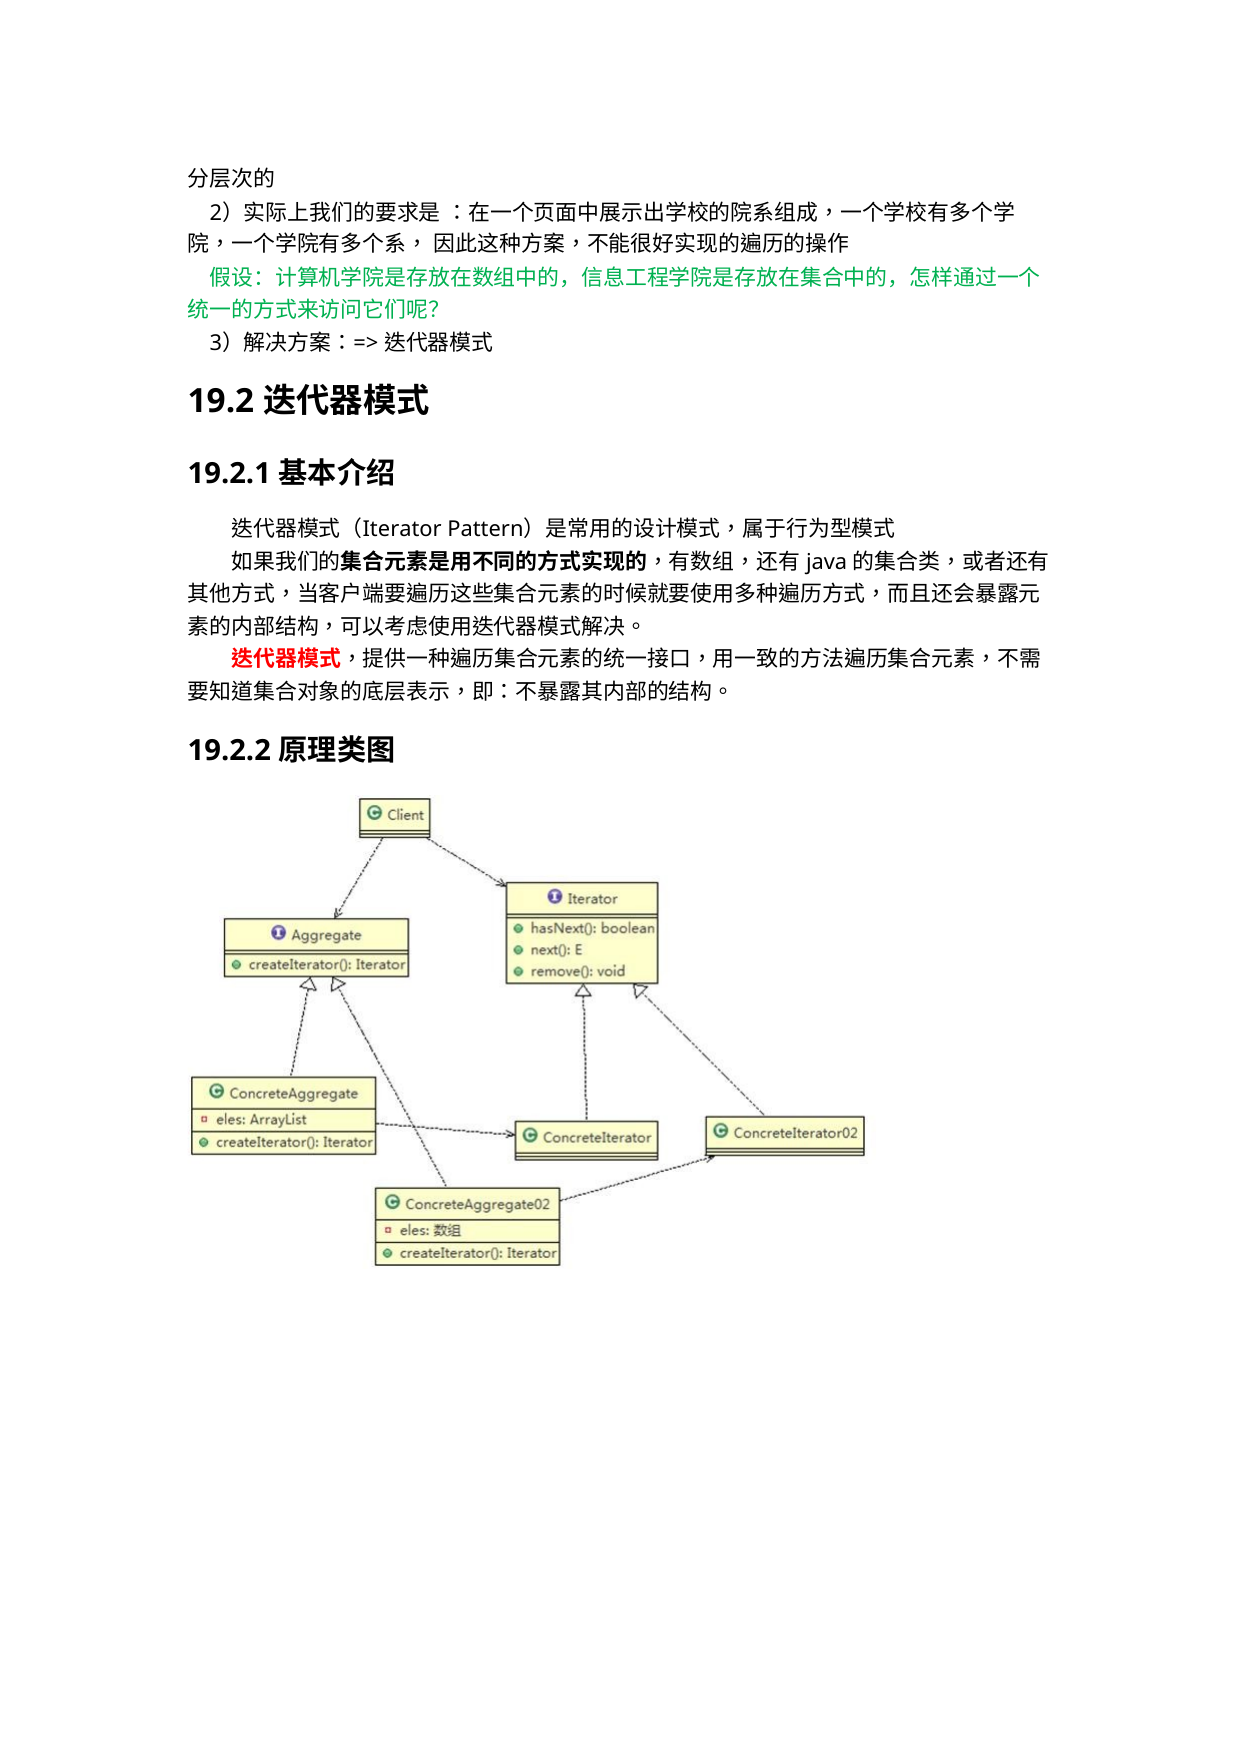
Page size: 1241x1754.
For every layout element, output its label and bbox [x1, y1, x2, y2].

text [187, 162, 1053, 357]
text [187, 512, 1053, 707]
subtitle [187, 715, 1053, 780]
picture [187, 795, 877, 1269]
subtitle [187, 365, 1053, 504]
